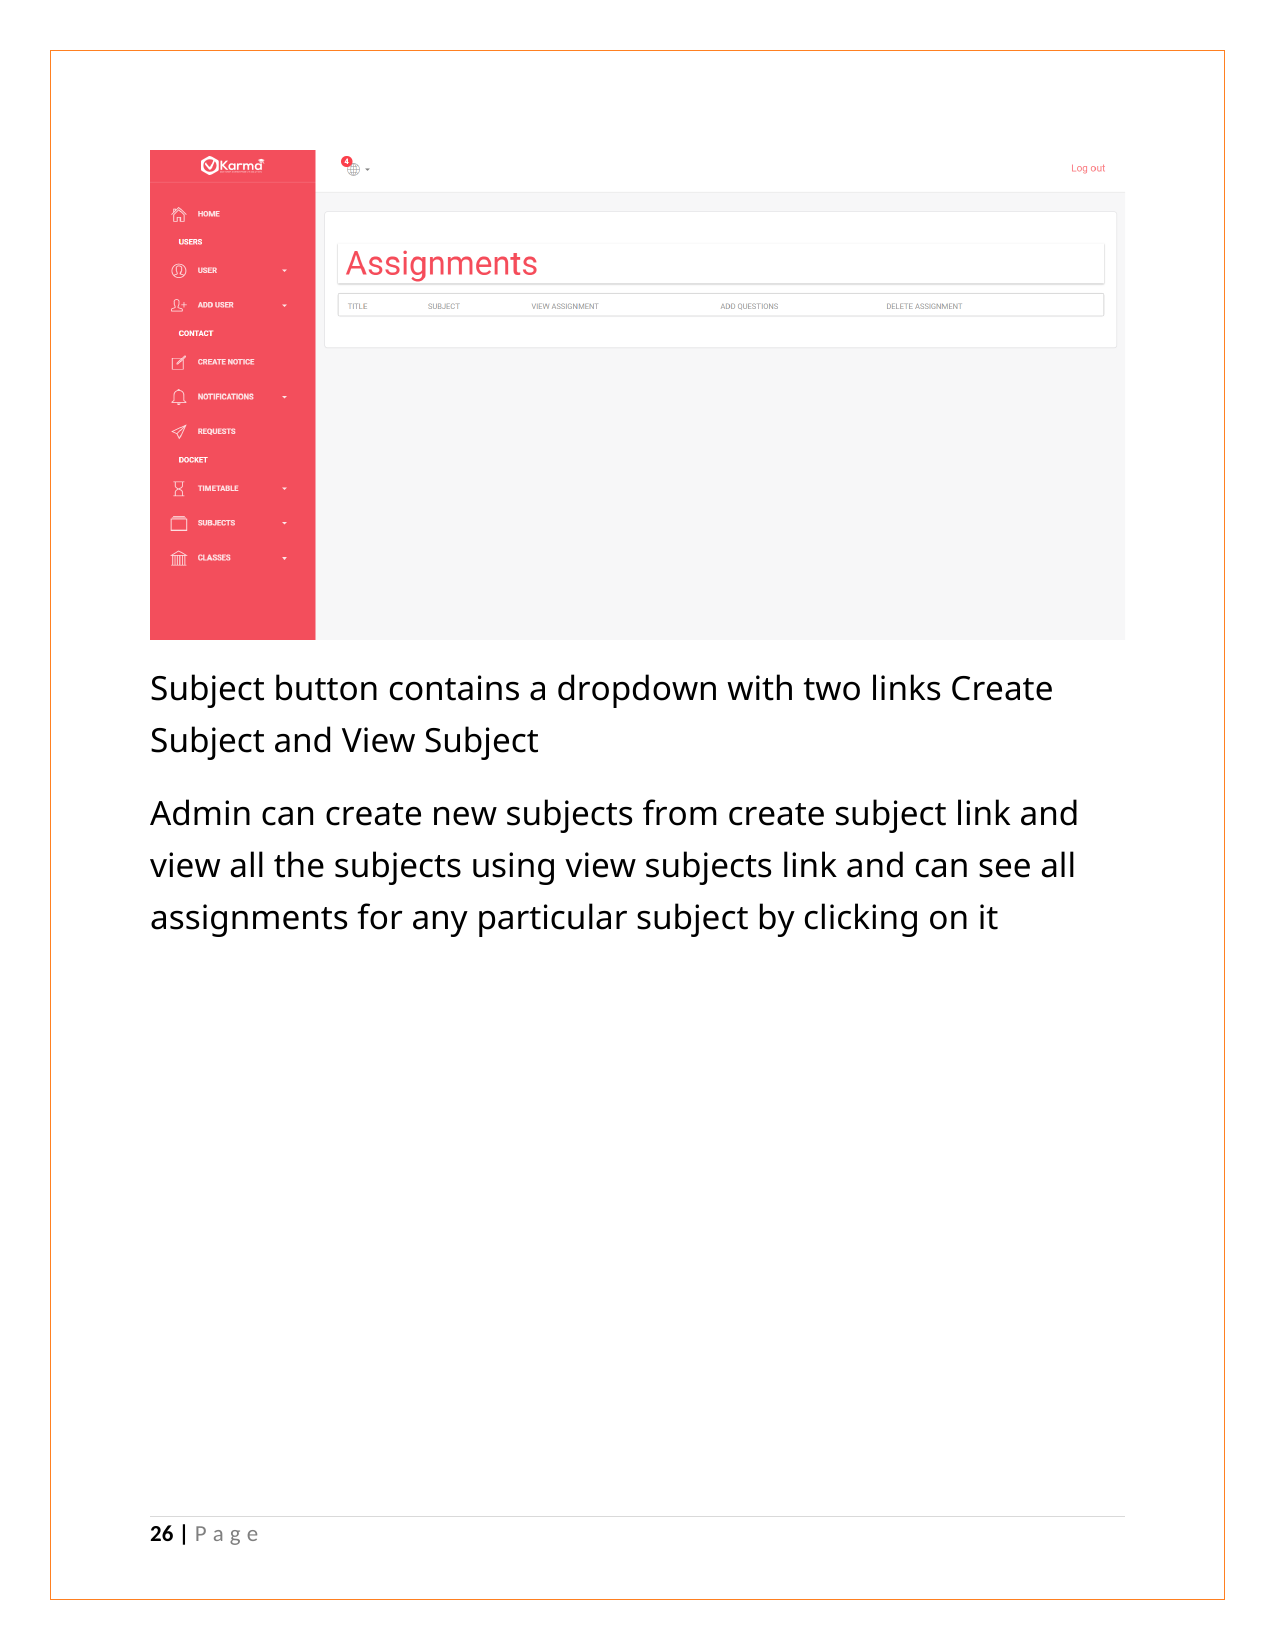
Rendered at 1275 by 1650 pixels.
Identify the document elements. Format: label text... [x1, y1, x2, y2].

text Subject button contains a dropdown with two links Create Subject and View Subject [150, 664, 1125, 762]
text Admin can create new subjects from create subject link and view all the subjects using view subjects link and can see all assignments for any particular subject by clicking on it [150, 790, 1125, 939]
picture [150, 150, 1125, 640]
